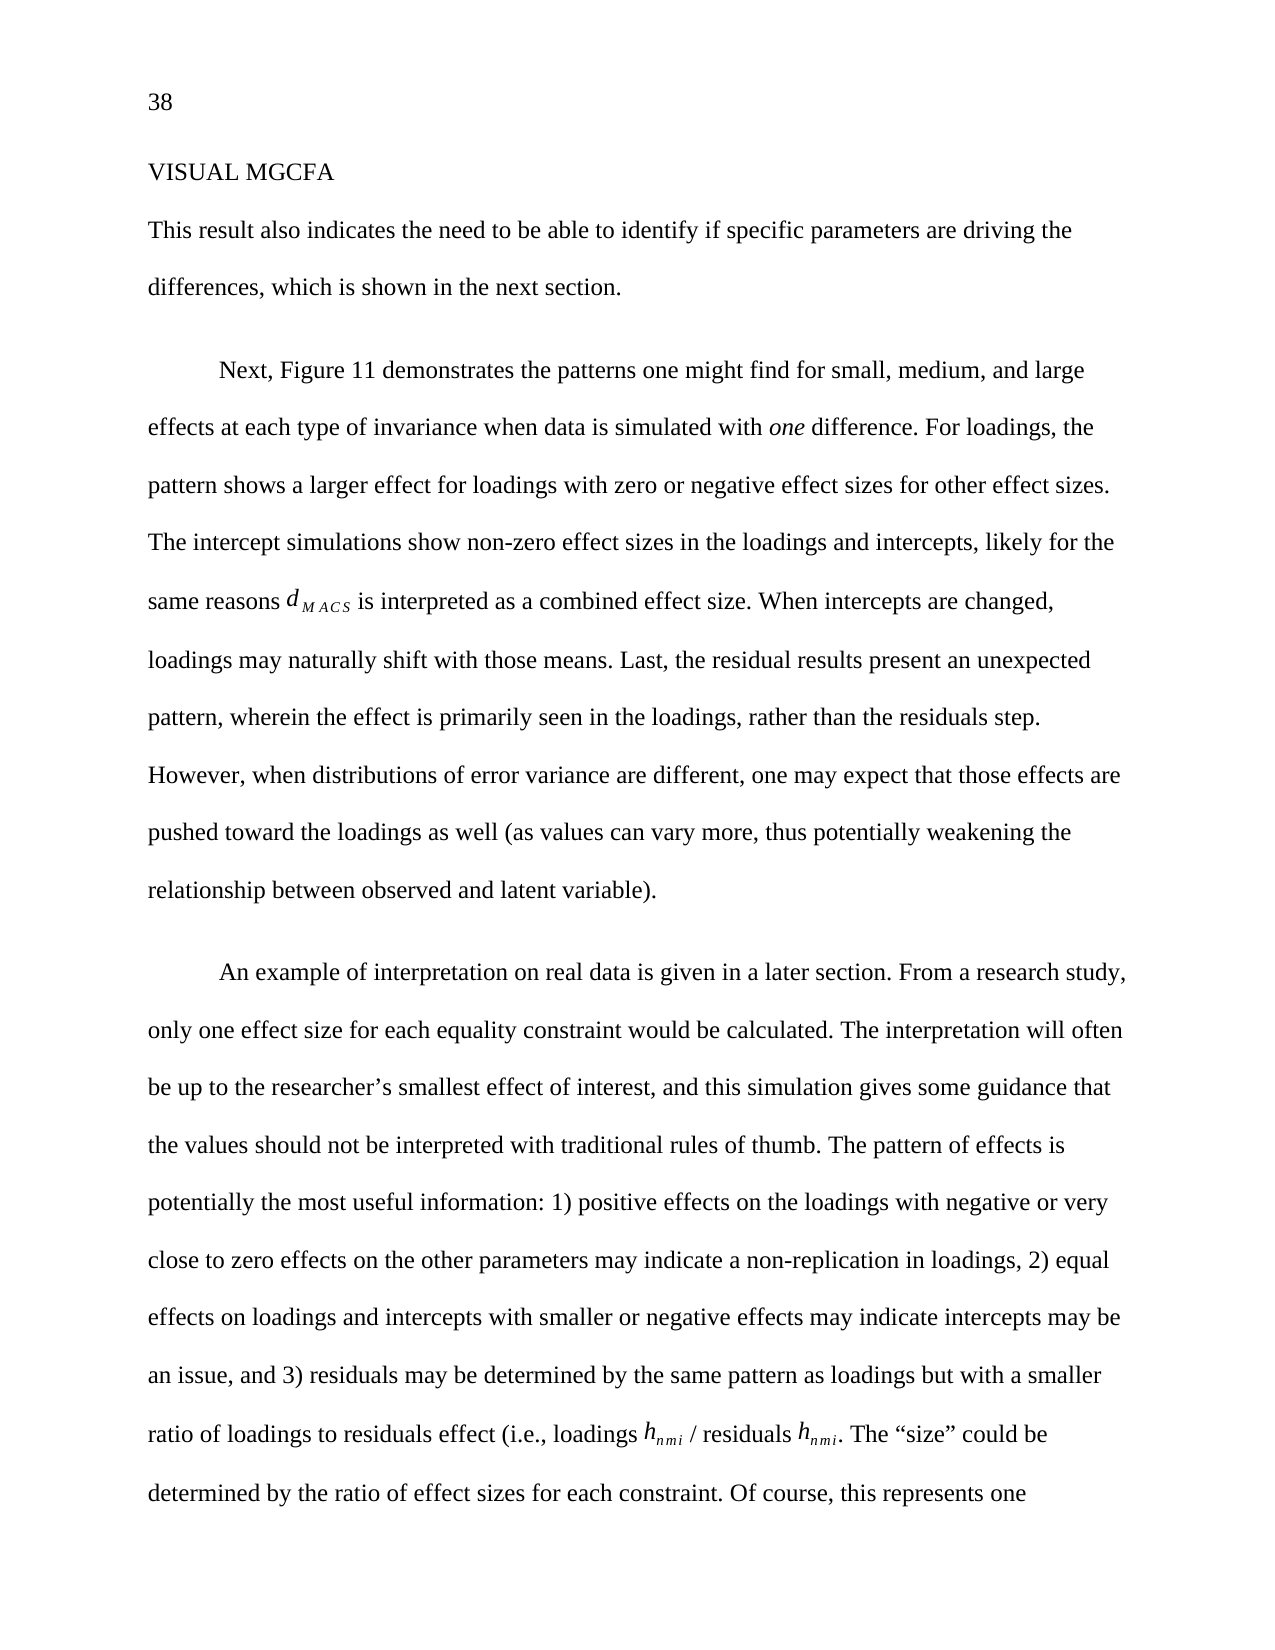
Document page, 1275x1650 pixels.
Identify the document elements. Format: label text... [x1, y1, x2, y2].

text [148, 215, 1127, 301]
text Next, Figure 11 demonstrates the patterns one might find for small, medium, and large effects at each type of invariance when data is simulated with one difference. For loadings, the pattern shows a larger effect for loadings with zero or negative effect sizes for other effect sizes. The intercept simulations show non-zero effect sizes in the loadings and intercepts, likely for the same reasons is interpreted as a combined effect size. When intercepts are changed, loadings may naturally shift with those means. Last, the residual results present an unexpected pattern, wherein the effect is primarily seen in the loadings, rather than the residuals step. However, when distributions of error variance are different, one may expect that those effects are pushed toward the loadings as well (as values can vary more, thus potentially weakening the relationship between observed and latent variable). [148, 355, 1127, 904]
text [148, 957, 1127, 1506]
